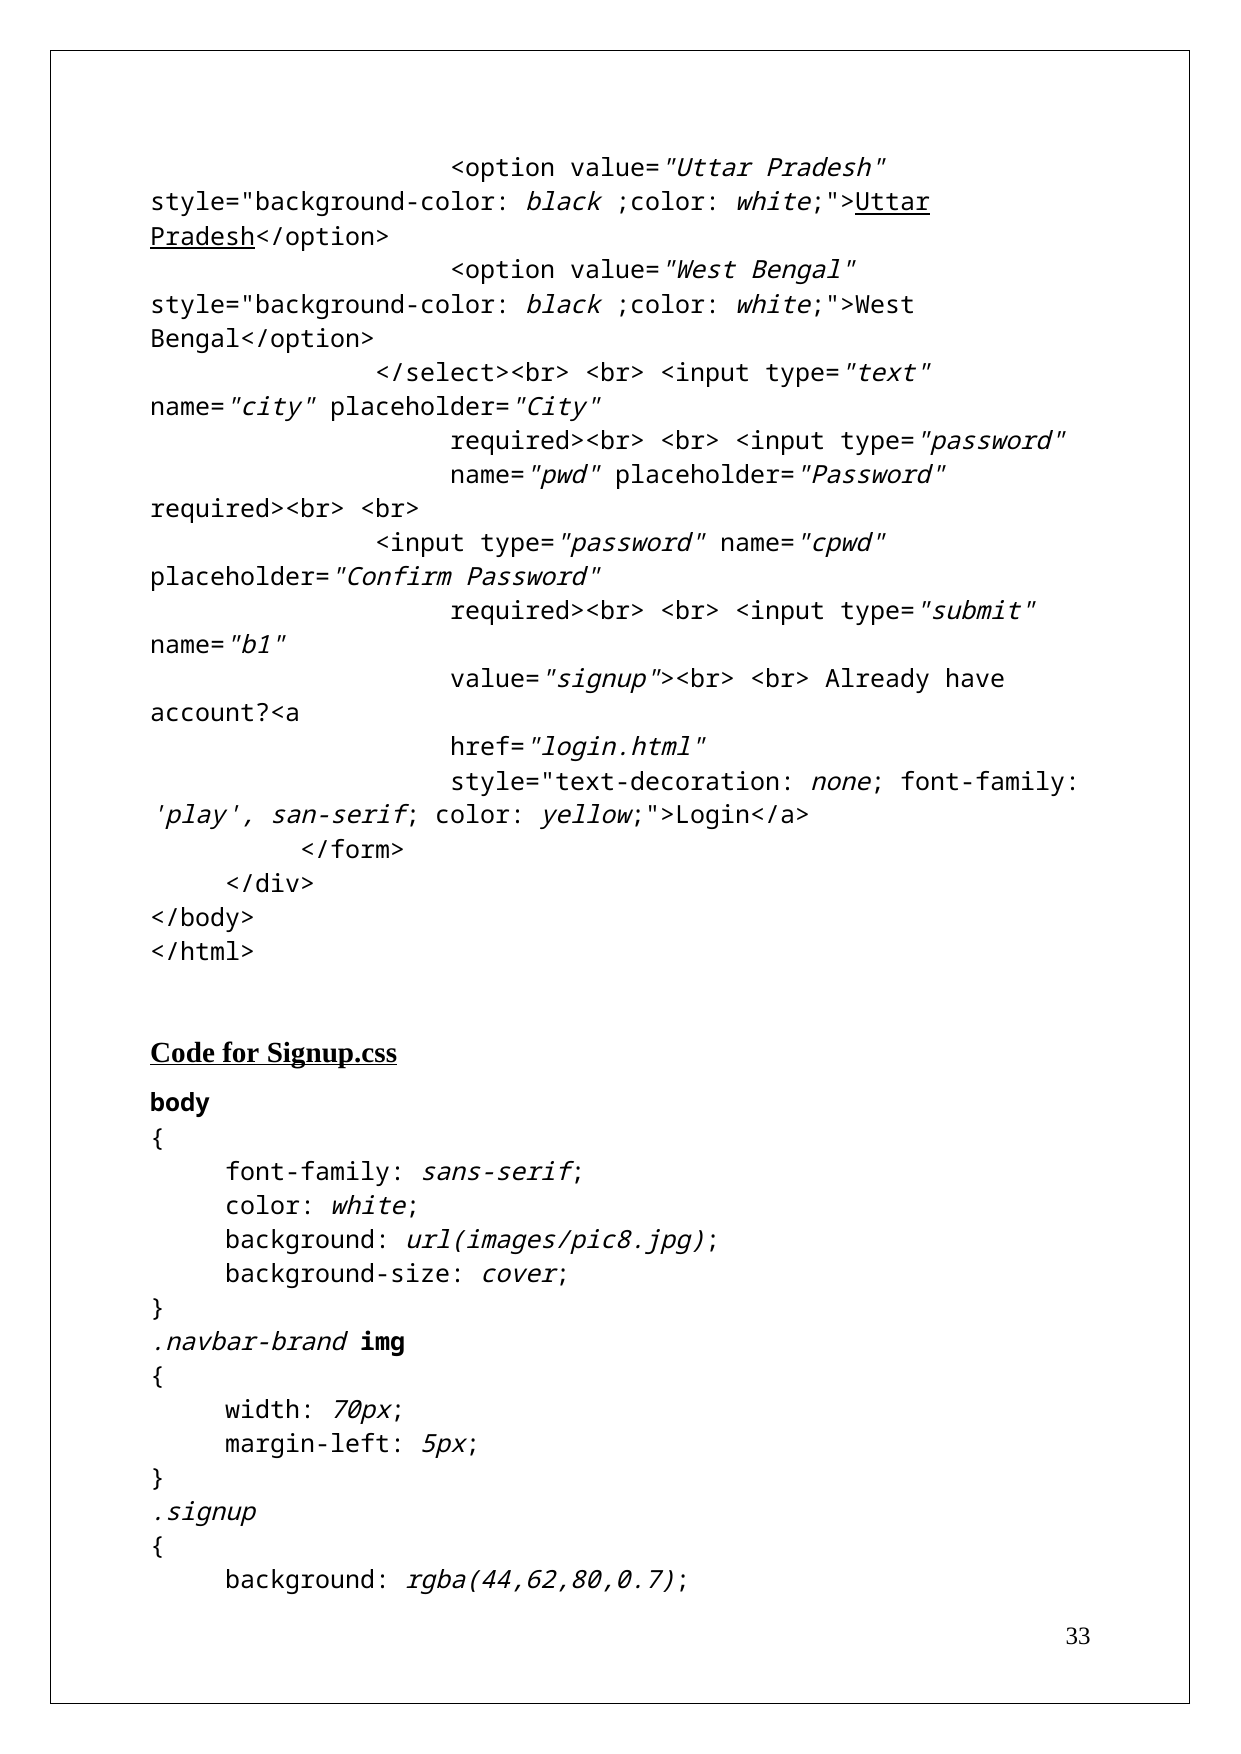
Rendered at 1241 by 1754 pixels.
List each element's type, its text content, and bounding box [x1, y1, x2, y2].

text color: white; [150, 1187, 1090, 1221]
text required><br> <br> <input type="submit" name="b1" [150, 593, 1090, 661]
text background: url(images/pic8.jpg); [150, 1221, 1090, 1255]
text <input type="password" name="cpwd" placeholder="Confirm Password" [150, 525, 1090, 593]
text .signup [150, 1494, 1090, 1528]
text </body> [150, 899, 1090, 933]
text <option value="Uttar Pradesh" style="background-color: black ;color: white;">Uttar Pradesh</option> [150, 150, 1090, 252]
text name="pwd" placeholder="Password" required><br> <br> [150, 457, 1090, 525]
text margin-left: 5px; [150, 1426, 1090, 1460]
text background: rgba(44,62,80,0.7); [150, 1562, 1090, 1596]
text background-size: cover; [150, 1255, 1090, 1289]
text Code for Signup.css [150, 1035, 1090, 1068]
text href="login.html" [150, 729, 1090, 763]
text </html> [150, 933, 1090, 967]
text required><br> <br> <input type="password" [150, 422, 1090, 457]
text .navbar-brand img [150, 1323, 1090, 1358]
text { [150, 1358, 1090, 1392]
text value="signup"><br> <br> Already have account?<a [150, 661, 1090, 729]
text </form> [150, 831, 1090, 865]
text { [150, 1119, 1090, 1153]
text </select><br> <br> <input type="text" name="city" placeholder="City" [150, 354, 1090, 422]
text } [150, 1460, 1090, 1494]
text font-family: sans-serif; [150, 1153, 1090, 1187]
text style="text-decoration: none; font-family: 'play', san-serif; color: yellow;">Login</a> [150, 763, 1090, 831]
text { [150, 1528, 1090, 1562]
text </div> [150, 865, 1090, 899]
text width: 70px; [150, 1392, 1090, 1426]
text <option value="West Bengal" style="background-color: black ;color: white;">West Bengal</option> [150, 252, 1090, 354]
text body [150, 1085, 1090, 1119]
text } [150, 1289, 1090, 1323]
